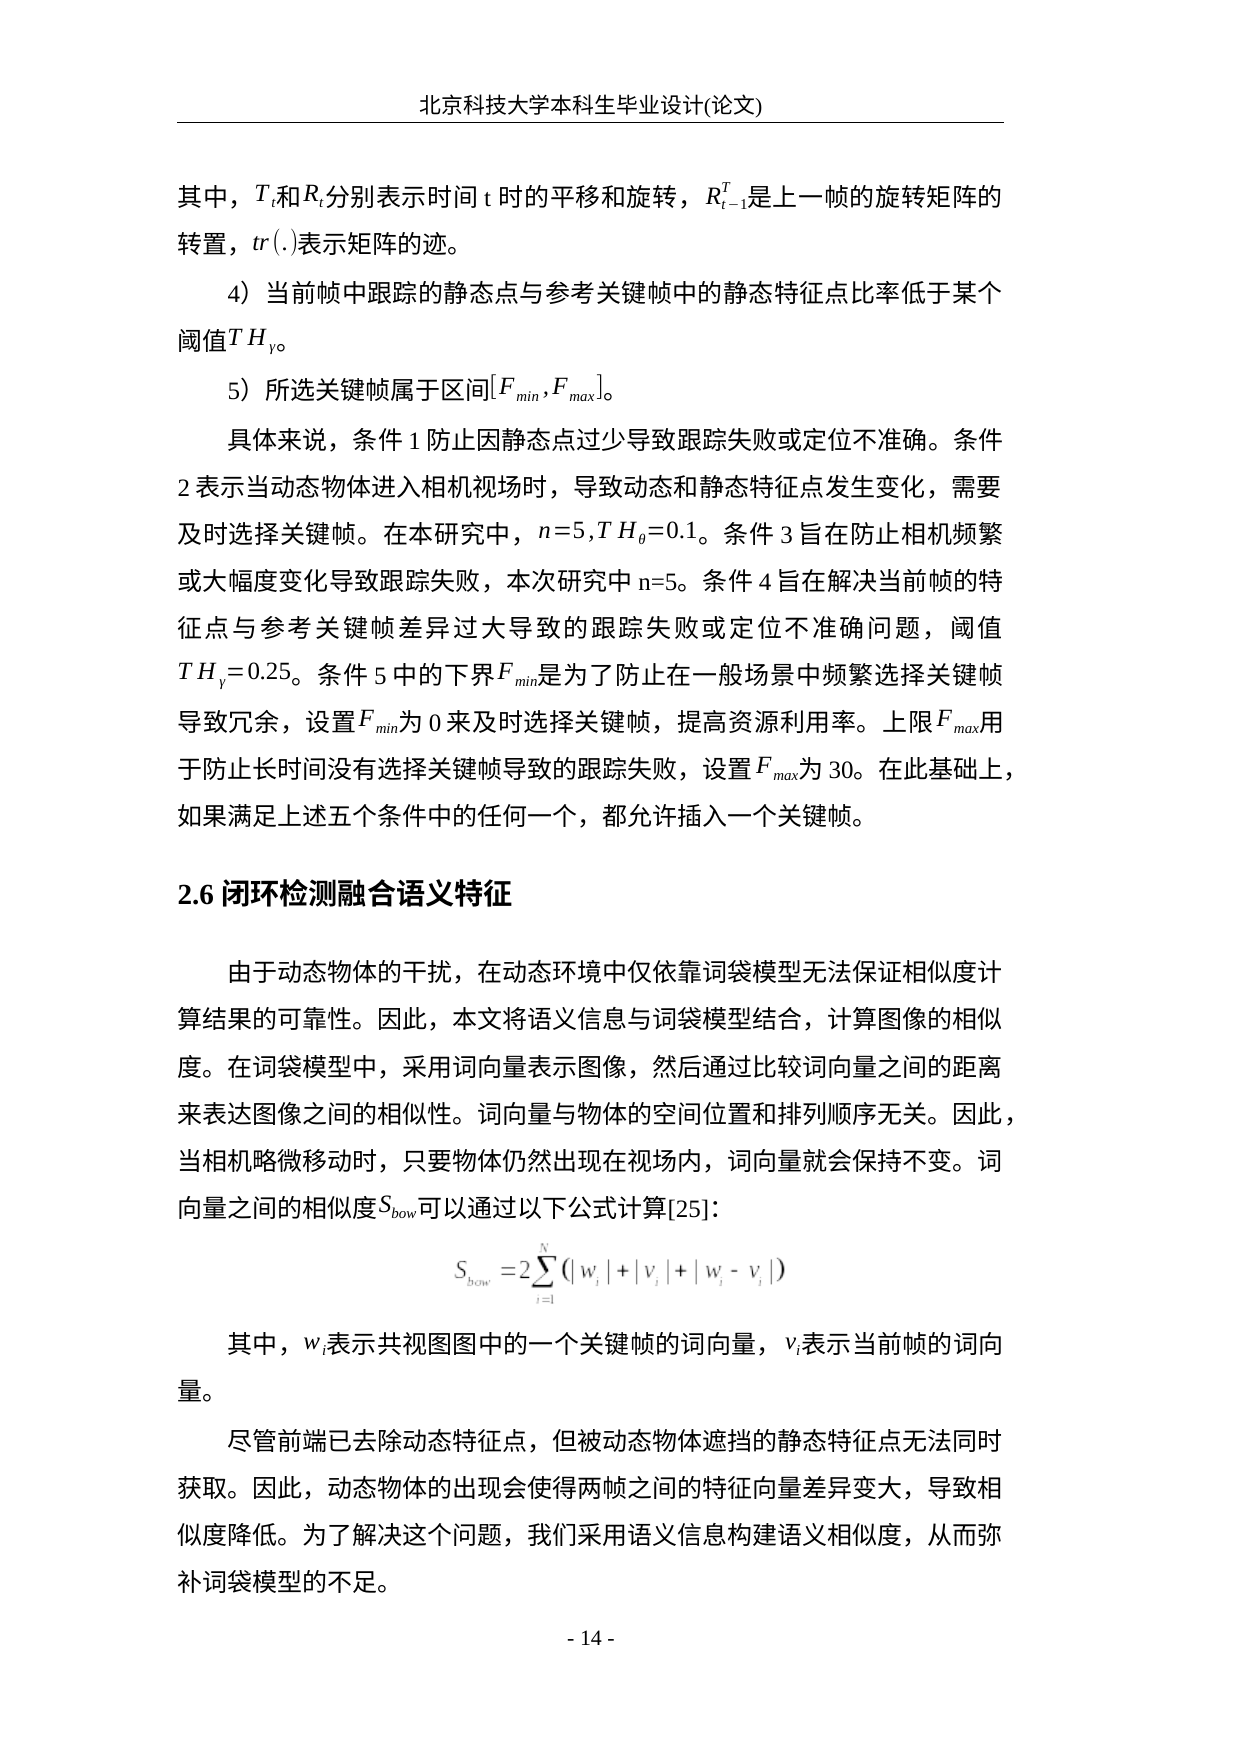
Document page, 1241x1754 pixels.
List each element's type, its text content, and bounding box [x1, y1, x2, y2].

text 其中，和分别表示时间t 时的平移和旋转，是上一帧的旋转矩阵的转置，表示矩阵的迹。 [177, 177, 1004, 261]
text 由于动态物体的干扰，在动态环境中仅依靠词袋模型无法保证相似度计算结果的可靠性。因此，本文将语义信息与词袋模型结合，计算图像的相似度。在词袋模型中，采用词向量表示图像，然后通过比较词向量之间的距离来表达图像之间的相似性。词向量与物体的空间位置和排列顺序无关。因此，当相机略微移动时，只要物体仍然出现在视场内，词向量就会保持不变。词向量之间的相似度可以通过以下公式计算[25]： [177, 953, 1004, 1224]
text 尽管前端已去除动态特征点，但被动态物体遮挡的静态特征点无法同时获取。因此，动态物体的出现会使得两帧之间的特征向量差异变大，导致相似度降低。为了解决这个问题，我们采用语义信息构建语义相似度，从而弥补词袋模型的不足。 [177, 1421, 1004, 1599]
text 5）所选关键帧属于区间。 [177, 371, 1004, 407]
text 其中，表示共视图图中的一个关键帧的词向量，表示当前帧的词向量。 [177, 1325, 1004, 1408]
text (13) [177, 1238, 1004, 1314]
text 闭环检测融合语义特征 [177, 871, 1004, 913]
text 4）当前帧中跟踪的静态点与参考关键帧中的静态特征点比率低于某个阈值。 [177, 274, 1004, 357]
text 具体来说，条件1防止因静态点过少导致跟踪失败或定位不准确。条件2表示当动态物体进入相机视场时，导致动态和静态特征点发生变化，需要及时选择关键帧。在本研究中，。条件3旨在防止相机频繁或大幅度变化导致跟踪失败，本次研究中n=5。条件4旨在解决当前帧的特征点与参考关键帧差异过大导致的跟踪失败或定位不准确问题，阈值。条件5中的下界是为了防止在一般场景中频繁选择关键帧导致冗余，设置为0来及时选择关键帧，提高资源利用率。上限用于防止长时间没有选择关键帧导致的跟踪失败，设置为30。在此基础上，如果满足上述五个条件中的任何一个，都允许插入一个关键帧。 [177, 420, 1004, 833]
